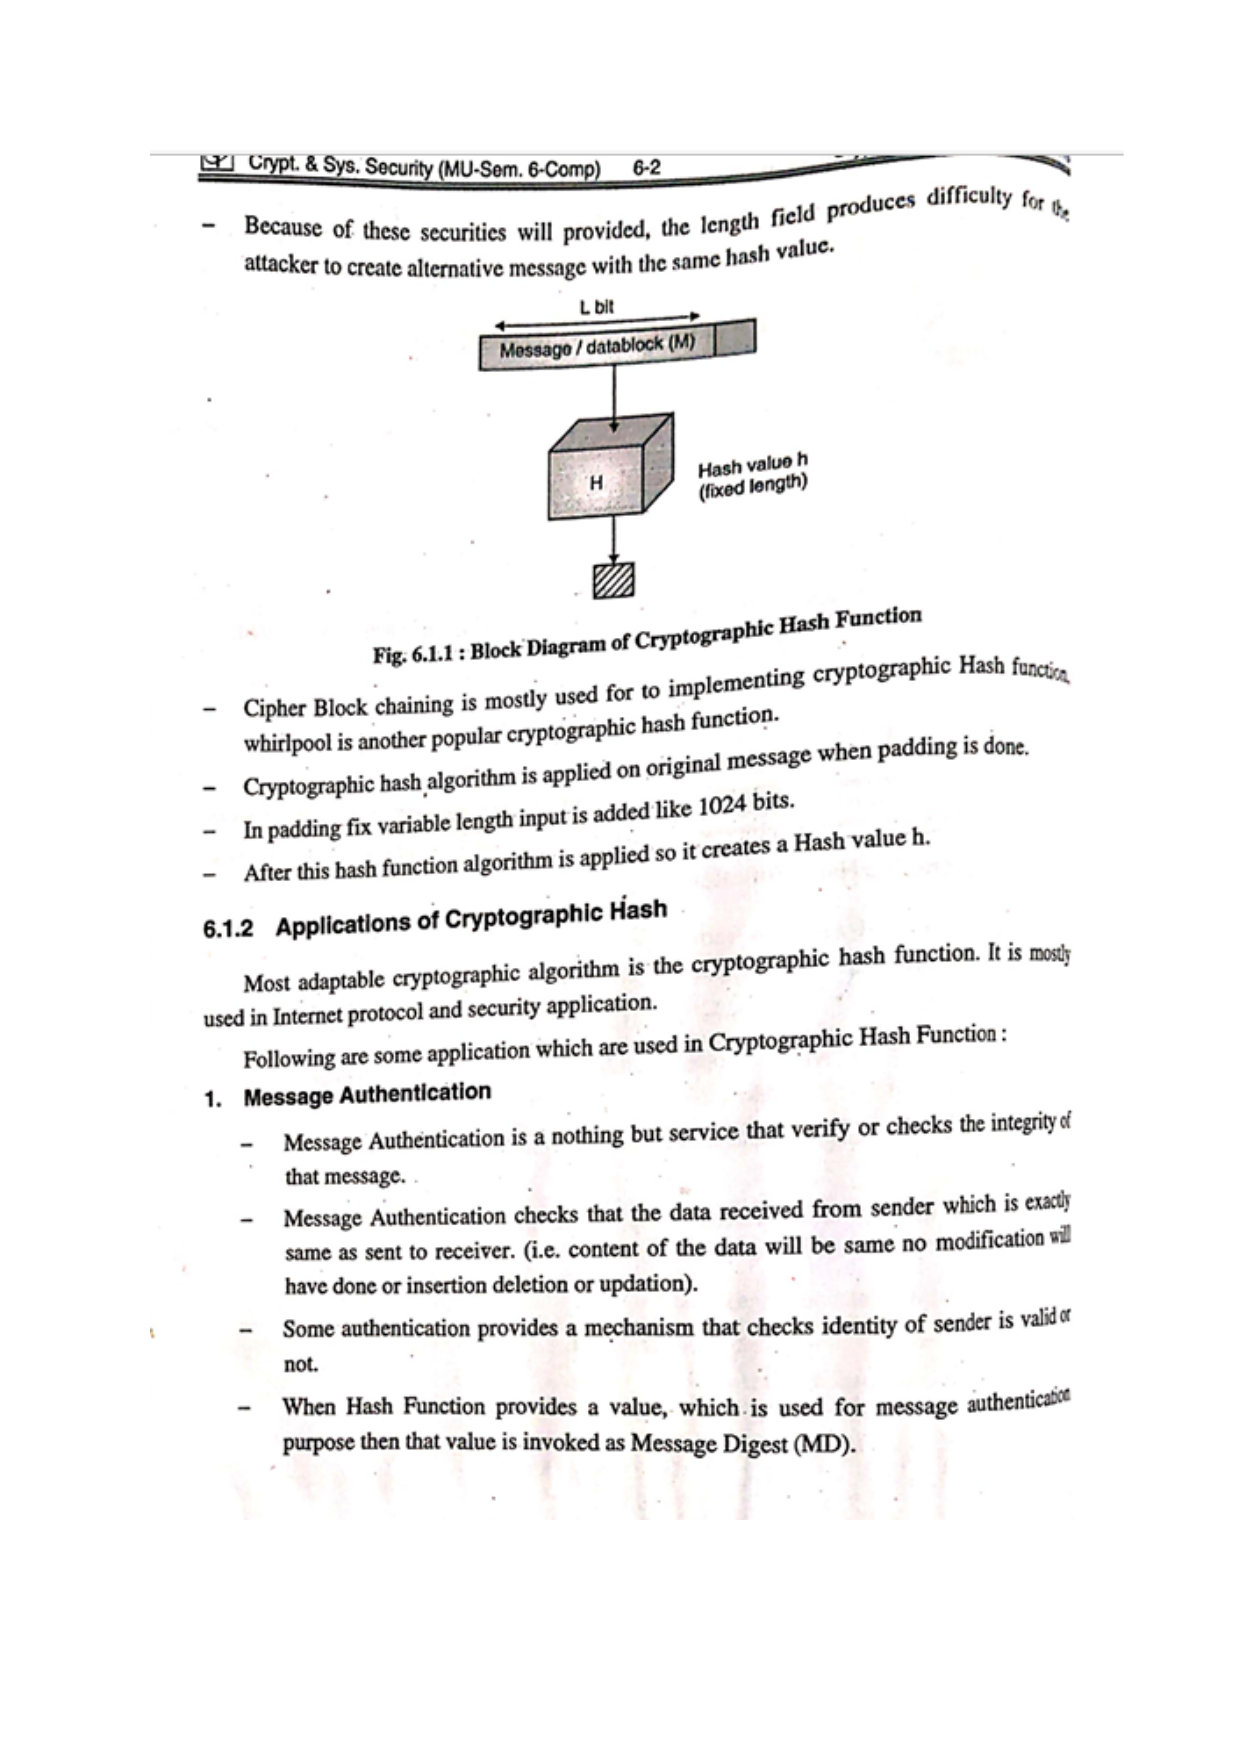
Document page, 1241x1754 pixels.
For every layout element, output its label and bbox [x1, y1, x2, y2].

picture [150, 150, 1124, 1520]
